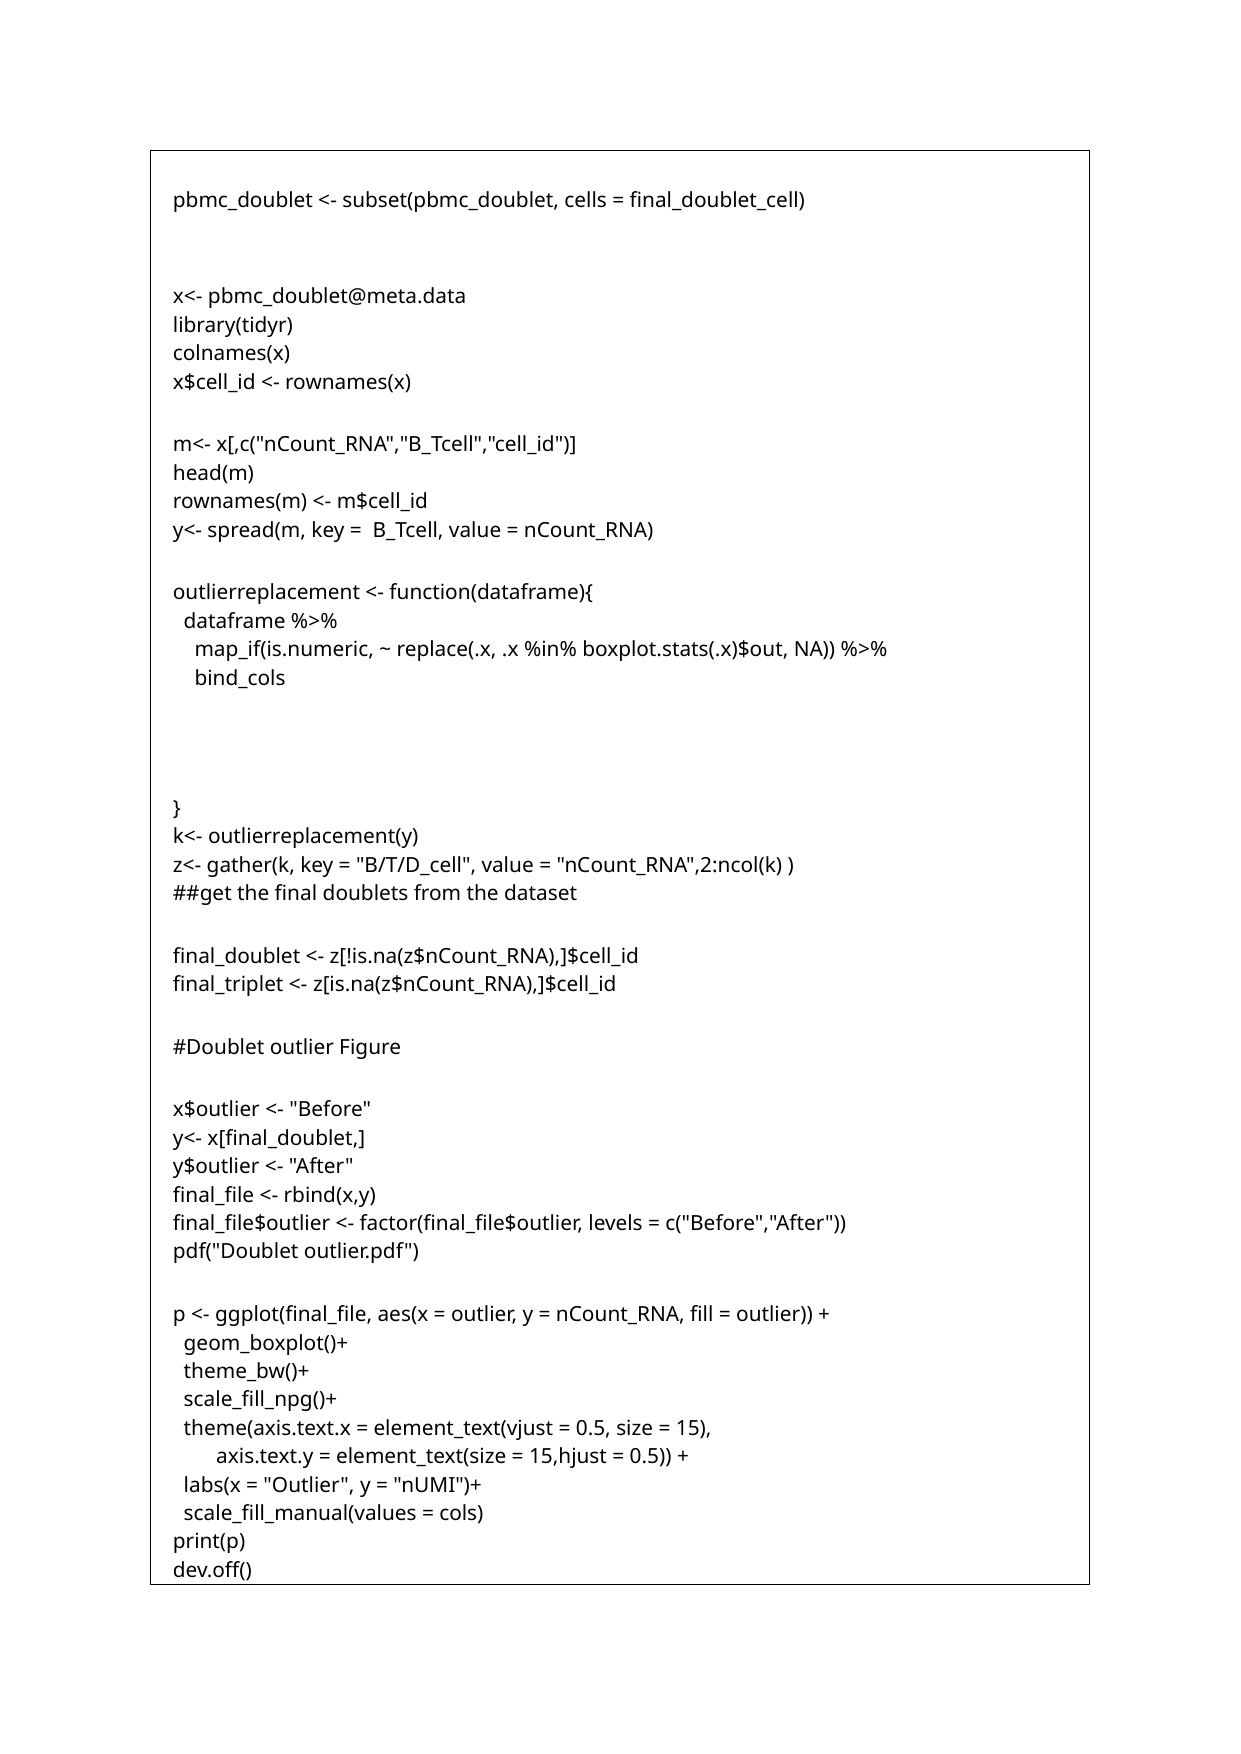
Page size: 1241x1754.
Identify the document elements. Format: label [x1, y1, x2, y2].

table_header [151, 151, 1089, 1583]
